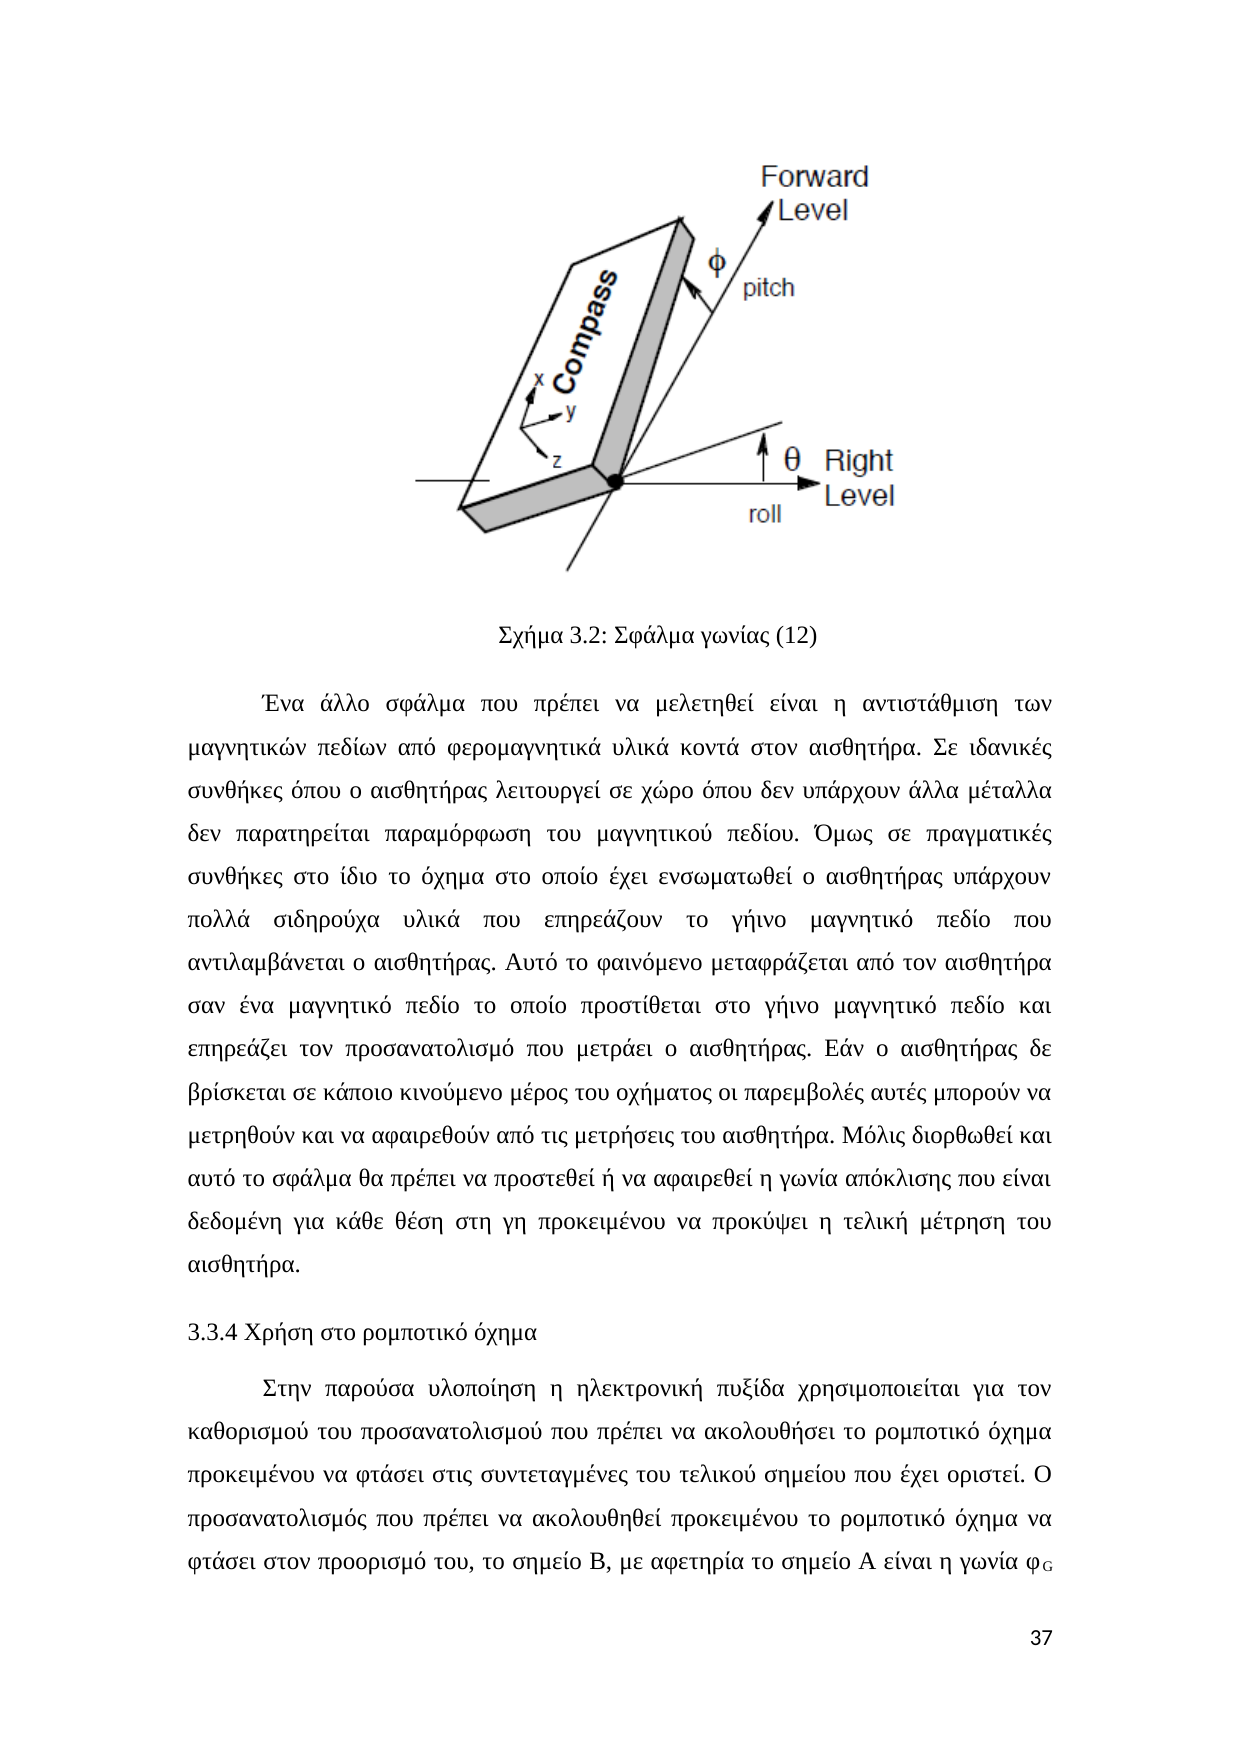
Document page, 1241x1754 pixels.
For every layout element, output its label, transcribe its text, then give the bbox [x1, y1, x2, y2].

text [187, 1373, 1053, 1574]
subtitle 3.3.4 Χρήση στο ρομποτικό όχημα [187, 1317, 1053, 1346]
text Ένα άλλο σφάλμα που πρέπει να μελετηθεί είναι η αντιστάθμιση των μαγνητικών πεδίων από φερομαγνητικά υλικά κοντά στον αισθητήρα. Σε ιδανικές συνθήκες όπου ο αισθητήρας λειτουργεί σε χώρο όπου δεν υπάρχουν άλλα μέταλλα δεν παρατηρείται παραμόρφωση του μαγνητικού πεδίου. Όμως σε πραγματικές συνθήκες στο ίδιο το όχημα στο οποίο έχει ενσωματωθεί ο αισθητήρας υπάρχουν πολλά σιδηρούχα υλικά που επηρεάζουν το γήινο μαγνητικό πεδίο που αντιλαμβάνεται ο αισθητήρας. Αυτό το φαινόμενο μεταφράζεται από τον αισθητήρα σαν ένα μαγνητικό πεδίο το οποίο προστίθεται στο γήινο μαγνητικό πεδίο και επηρεάζει τον προσανατολισμό που μετράει ο αισθητήρας. Εάν ο αισθητήρας δε βρίσκεται σε κάποιο κινούμενο μέρος του οχήματος οι παρεμβολές αυτές μπορούν να μετρηθούν και να αφαιρεθούν από τις μετρήσεις του αισθητήρα. Μόλις διορθωθεί και αυτό το σφάλμα θα πρέπει να προστεθεί ή να αφαιρεθεί η γωνία απόκλισης που είναι δεδομένη για κάθε θέση στη γη προκειμένου να προκύψει η τελική μέτρηση του αισθητήρα. [187, 688, 1053, 1278]
text Σχήμα 3.2: Σφάλμα γωνίας [187, 620, 1053, 649]
picture [405, 150, 910, 582]
